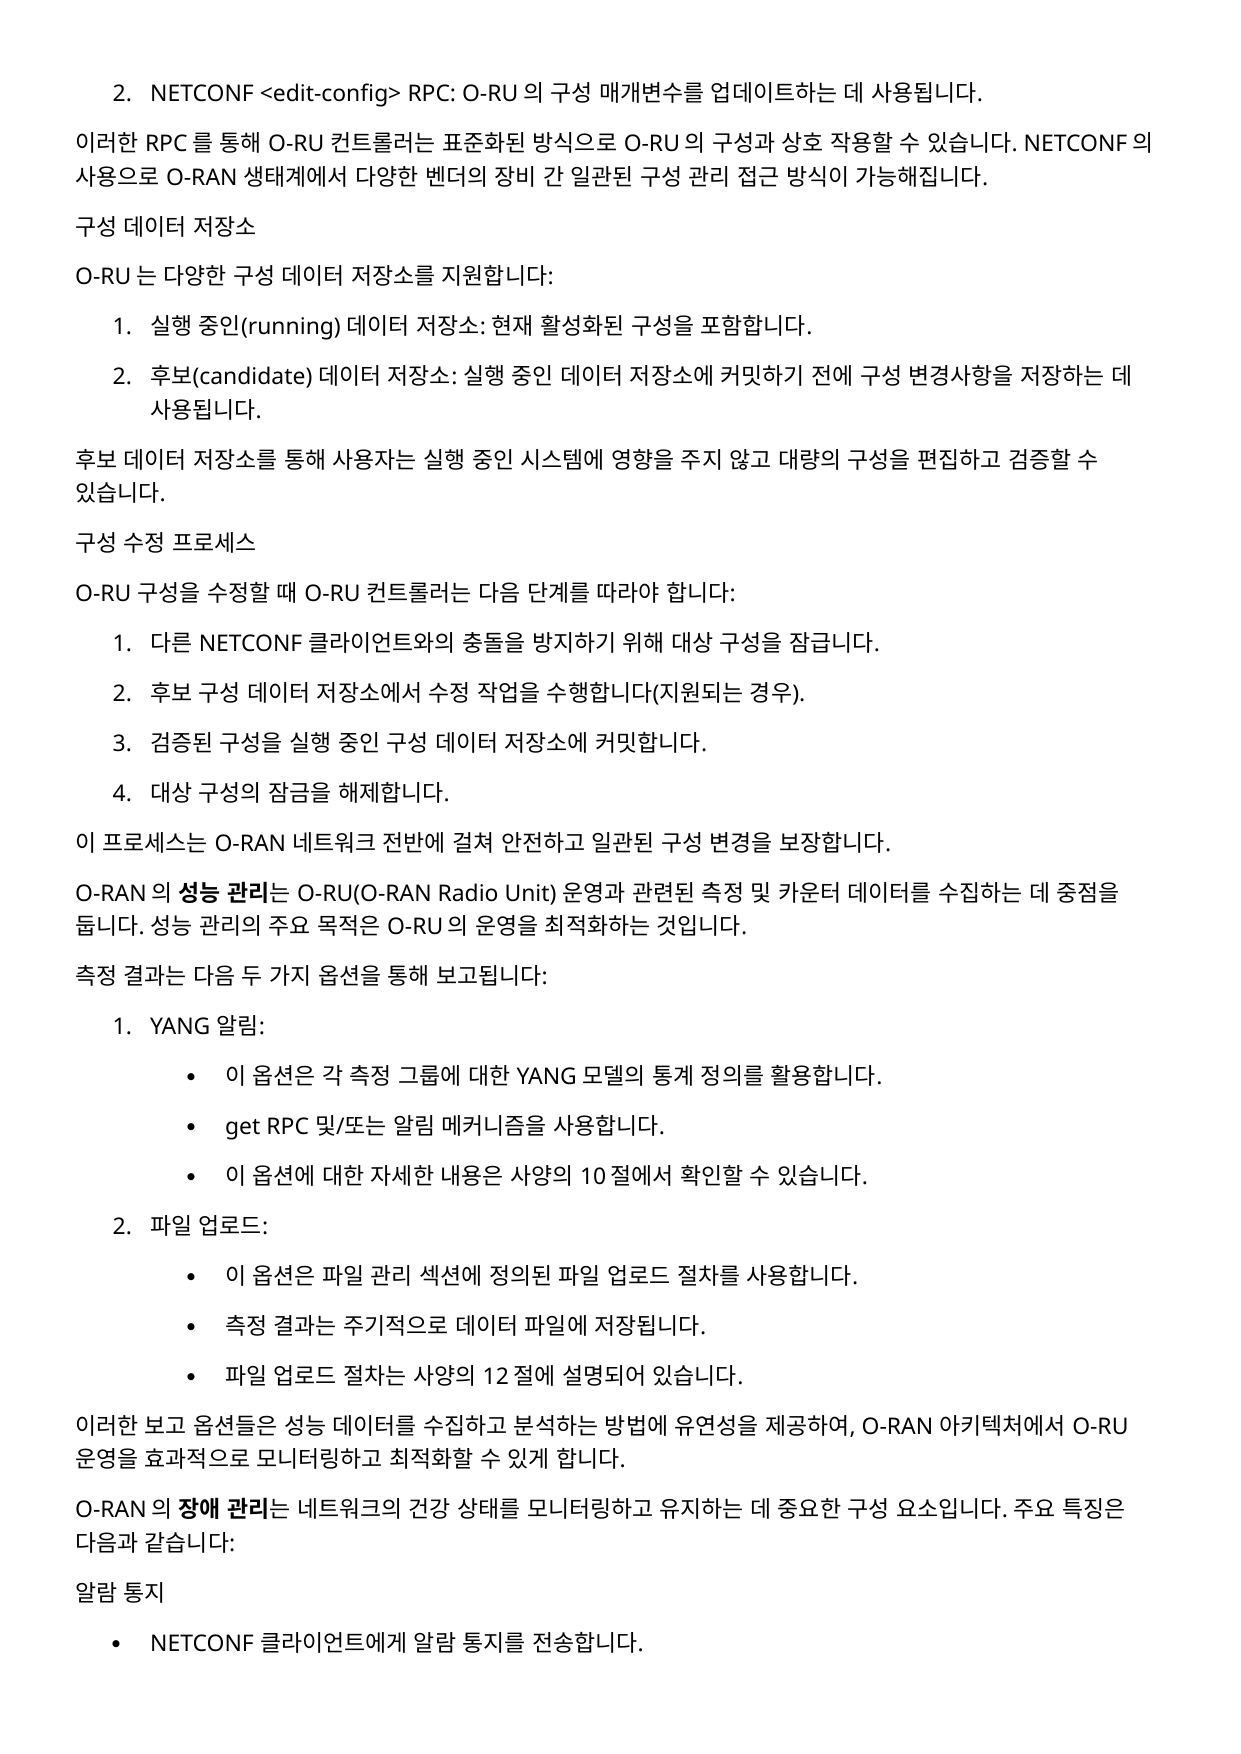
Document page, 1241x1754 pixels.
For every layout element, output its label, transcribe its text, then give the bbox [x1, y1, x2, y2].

list 파일 업로드: [112, 1208, 1165, 1241]
text O-RAN의 성능 관리는 O-RU(O-RAN Radio Unit) 운영과 관련된 측정 및 카운터 데이터를 수집하는 데 중점을 둡니다. 성능 관리의 주요 목적은 O-RU의 운영을 최적화하는 것입니다. [75, 875, 1165, 941]
text 측정 결과는 다음 두 가지 옵션을 통해 보고됩니다: [75, 958, 1165, 991]
list 이 옵션은 각 측정 그룹에 대한 YANG 모델의 통계 정의를 활용합니다. [187, 1058, 1165, 1091]
list 측정 결과는 주기적으로 데이터 파일에 저장됩니다. [187, 1308, 1165, 1341]
list 후보(candidate) 데이터 저장소: 실행 중인 데이터 저장소에 커밋하기 전에 구성 변경사항을 저장하는 데 사용됩니다. [112, 358, 1165, 425]
text 구성 데이터 저장소 [75, 208, 1165, 242]
text 후보 데이터 저장소를 통해 사용자는 실행 중인 시스템에 영향을 주지 않고 대량의 구성을 편집하고 검증할 수 있습니다. [75, 442, 1165, 508]
list 다른 NETCONF 클라이언트와의 충돌을 방지하기 위해 대상 구성을 잠급니다. [112, 625, 1165, 658]
list get RPC 및/또는 알림 메커니즘을 사용합니다. [187, 1108, 1165, 1141]
list 실행 중인(running) 데이터 저장소: 현재 활성화된 구성을 포함합니다. [112, 308, 1165, 342]
text 구성 수정 프로세스 [75, 525, 1165, 558]
list NETCONF <edit-config> RPC: O-RU의 구성 매개변수를 업데이트하는 데 사용됩니다. [112, 75, 1165, 108]
text O-RU 구성을 수정할 때 O-RU 컨트롤러는 다음 단계를 따라야 합니다: [75, 575, 1165, 608]
text O-RAN의 장애 관리는 네트워크의 건강 상태를 모니터링하고 유지하는 데 중요한 구성 요소입니다. 주요 특징은 다음과 같습니다: [75, 1491, 1165, 1558]
list 파일 업로드 절차는 사양의 12절에 설명되어 있습니다. [187, 1358, 1165, 1391]
list 이 옵션에 대한 자세한 내용은 사양의 10절에서 확인할 수 있습니다. [187, 1158, 1165, 1191]
list NETCONF 클라이언트에게 알람 통지를 전송합니다. [112, 1624, 1165, 1658]
list 후보 구성 데이터 저장소에서 수정 작업을 수행합니다(지원되는 경우). [112, 675, 1165, 708]
list 이 옵션은 파일 관리 섹션에 정의된 파일 업로드 절차를 사용합니다. [187, 1258, 1165, 1291]
text 이 프로세스는 O-RAN 네트워크 전반에 걸쳐 안전하고 일관된 구성 변경을 보장합니다. [75, 825, 1165, 858]
text 알람 통지 [75, 1575, 1165, 1608]
text 이러한 보고 옵션들은 성능 데이터를 수집하고 분석하는 방법에 유연성을 제공하여, O-RAN 아키텍처에서 O-RU 운영을 효과적으로 모니터링하고 최적화할 수 있게 합니다. [75, 1408, 1165, 1475]
list 대상 구성의 잠금을 해제합니다. [112, 775, 1165, 808]
list 검증된 구성을 실행 중인 구성 데이터 저장소에 커밋합니다. [112, 725, 1165, 758]
list YANG 알림: [112, 1008, 1165, 1041]
text O-RU는 다양한 구성 데이터 저장소를 지원합니다: [75, 258, 1165, 292]
text 이러한 RPC를 통해 O-RU 컨트롤러는 표준화된 방식으로 O-RU의 구성과 상호 작용할 수 있습니다. NETCONF의 사용으로 O-RAN 생태계에서 다양한 벤더의 장비 간 일관된 구성 관리 접근 방식이 가능해집니다. [75, 125, 1165, 192]
